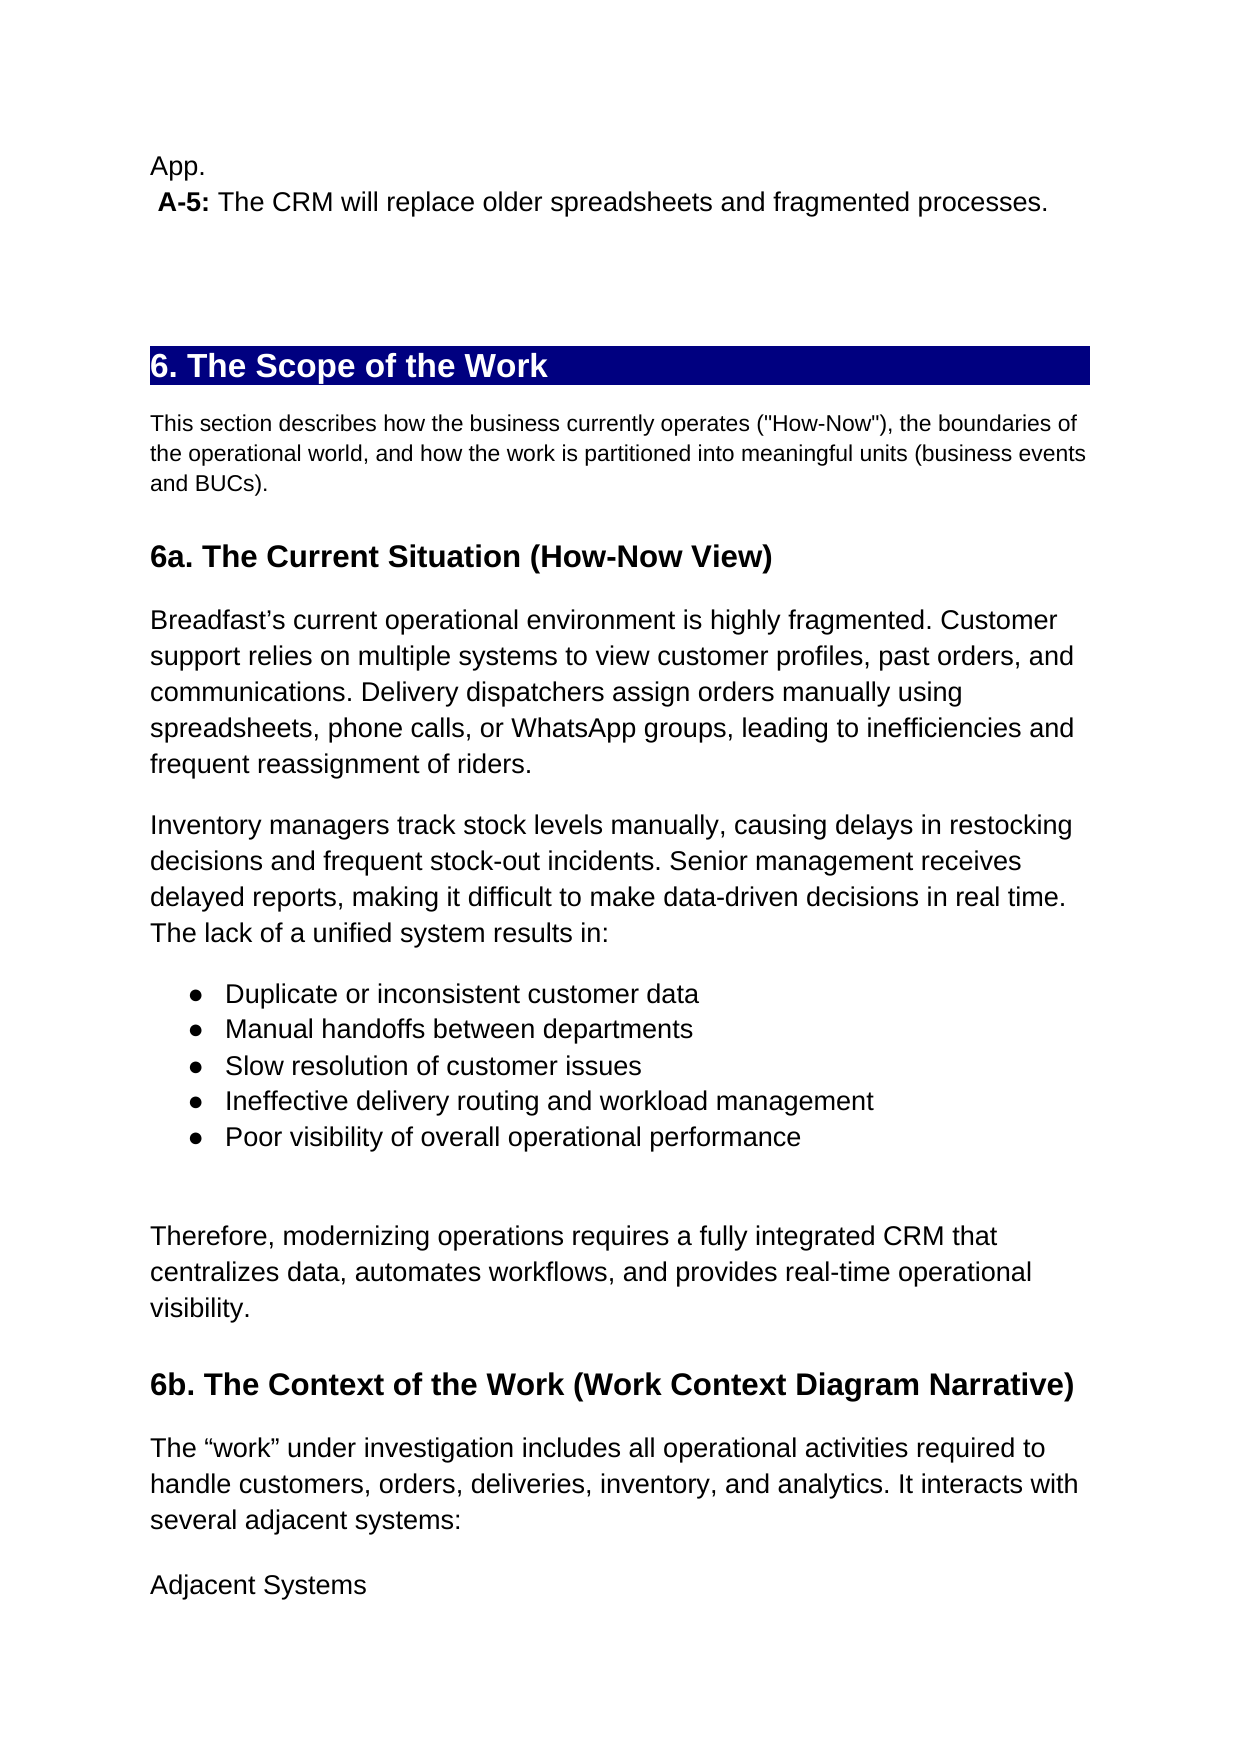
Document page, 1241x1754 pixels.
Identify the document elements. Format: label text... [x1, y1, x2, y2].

text The “work” under investigation includes all operational activities required to handle customers, orders, deliveries, inventory, and analytics. It interacts with several adjacent systems: [150, 1432, 1090, 1535]
list Ineffective delivery routing and workload management [187, 1085, 1090, 1117]
text Therefore, modernizing operations requires a fully integrated CRM that centralizes data, automates workflows, and provides real-time operational visibility. [150, 1220, 1090, 1323]
list Manual handoffs between departments [187, 1013, 1090, 1045]
list Slow resolution of customer issues [187, 1049, 1090, 1081]
subtitle 6. The Scope of the Work [150, 346, 1090, 385]
subtitle 6b. The Context of the Work (Work Context Diagram Narrative) [150, 1366, 1090, 1401]
text This section describes how the business currently operates ("How-Now"), the boundaries of the operational world, and how the work is partitioned into meaningful units (business events and BUCs). [150, 410, 1090, 497]
list Poor visibility of overall operational performance [187, 1121, 1090, 1190]
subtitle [150, 150, 1090, 217]
subtitle 6a. The Current Situation (How-Now View) [150, 538, 1090, 574]
text Breadfast’s current operational environment is highly fragmented. Customer support relies on multiple systems to view customer profiles, past orders, and communications. Delivery dispatchers assign orders manually using spreadsheets, phone calls, or WhatsApp groups, leading to inefficiencies and frequent reassignment of riders. [150, 604, 1090, 779]
text Inventory managers track stock levels manually, causing delays in restocking decisions and frequent stock-out incidents. Senior management receives delayed reports, making it difficult to make data-driven decisions in real time. The lack of a unified system results in: [150, 809, 1090, 948]
list Duplicate or inconsistent customer data [187, 978, 1090, 1009]
subtitle Adjacent Systems [150, 1569, 1090, 1600]
